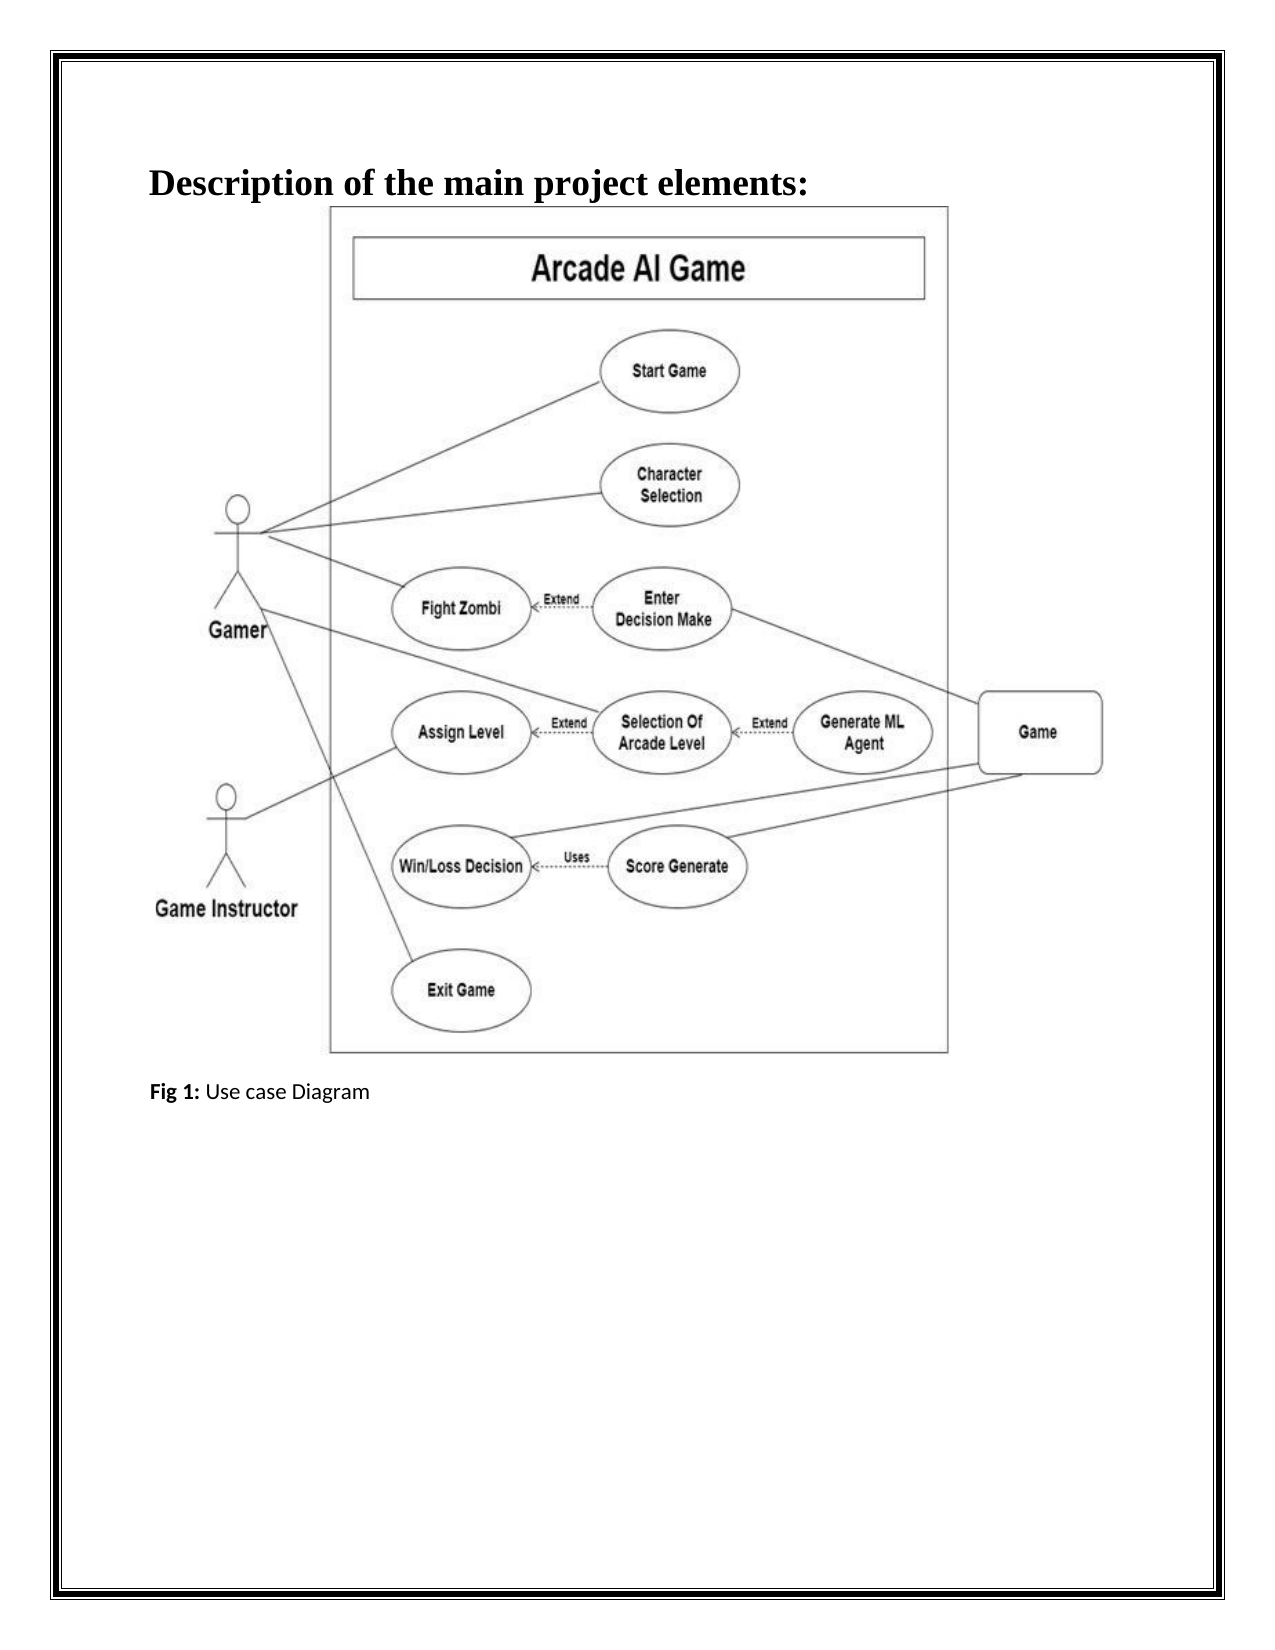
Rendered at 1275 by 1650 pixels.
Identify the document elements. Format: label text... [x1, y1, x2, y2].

picture [155, 206, 1131, 1066]
text Fig 1: Use case Diagram [150, 1077, 1130, 1106]
subtitle Description of the main project elements: [148, 160, 1125, 203]
